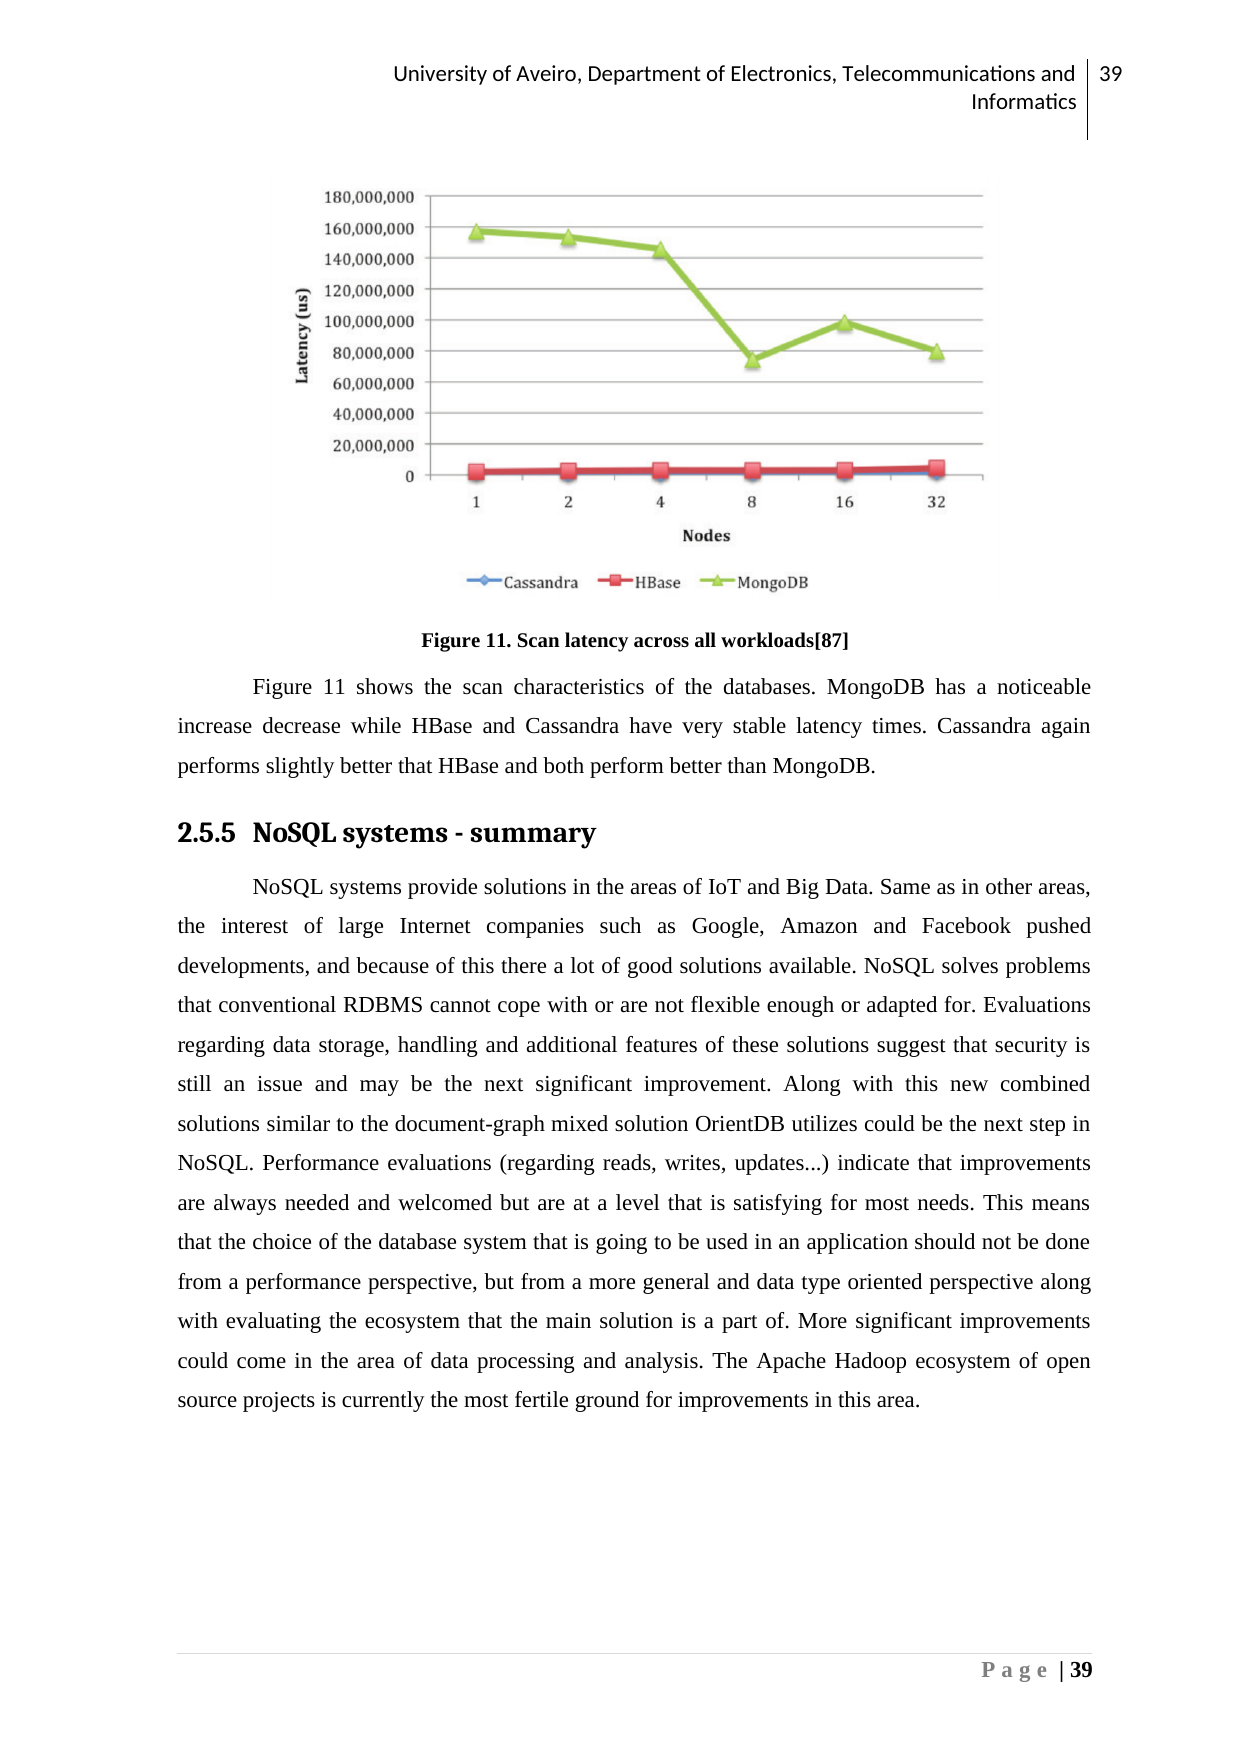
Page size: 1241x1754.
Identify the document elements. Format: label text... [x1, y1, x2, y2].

subtitle NoSQL systems - summary [177, 816, 1092, 850]
picture [270, 178, 999, 603]
text Figure . Scan latency across all workloads [177, 628, 1092, 652]
text NoSQL systems provide solutions in the areas of IoT and Big Data. Same as in other areas, the interest of large Internet companies such as Google, Amazon and Facebook pushed developments, and because of this there a lot of good solutions available. NoSQL solves problems that conventional RDBMS cannot cope with or are not flexible enough or adapted for. Evaluations regarding data storage, handling and additional features of these solutions suggest that security is still an issue and may be the next significant improvement. Along with this new combined solutions similar to the document-graph mixed solution OrientDB utilizes could be the next step in NoSQL. Performance evaluations (regarding reads, writes, updates...) indicate that improvements are always needed and welcomed but are at a level that is satisfying for most needs. This means that the choice of the database system that is going to be used in an application should not be done from a performance perspective, but from a more general and data type oriented perspective along with evaluating the ecosystem that the main solution is a part of. More significant improvements could come in the area of data processing and analysis. The Apache Hadoop ecosystem of open source projects is currently the most fertile ground for improvements in this area. [177, 873, 1092, 1412]
text Figure 11 shows the scan characteristics of the databases. MongoDB has a noticeable increase decrease while HBase and Cassandra have very stable latency times. Cassandra again performs slightly better that HBase and both perform better than MongoDB. [177, 673, 1092, 778]
